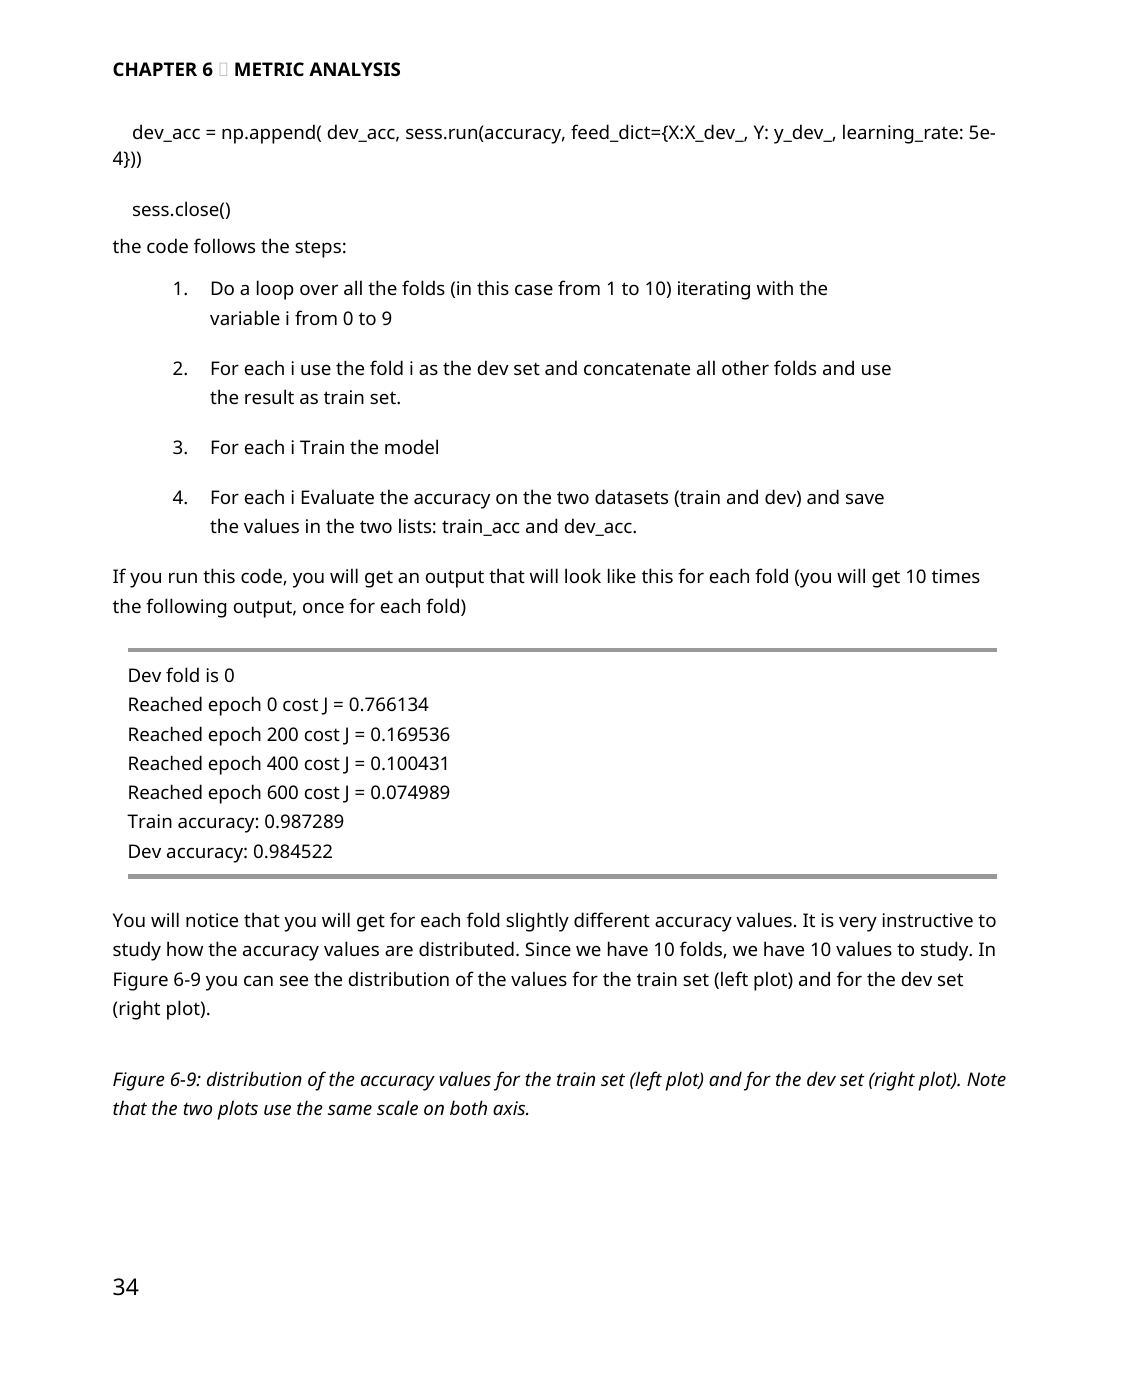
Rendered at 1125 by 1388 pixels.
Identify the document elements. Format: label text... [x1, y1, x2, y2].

list For each i use the fold i as the dev set and concatenate all other folds and use the result as train set. [172, 355, 892, 410]
text Figure 6-9: distribution of the accuracy values for the train set (left plot) and for the dev set (right plot). Note that the two plots use the same scale on both axis. [112, 1066, 1012, 1121]
text sess.close() [112, 196, 1012, 221]
list For each i Train the model [172, 434, 892, 460]
text the code follows the steps: [112, 234, 1012, 259]
text You will notice that you will get for each fold slightly different accuracy values. It is very instructive to study how the accuracy values are distributed. Since we have 10 folds, we have 10 values to study. In Figure 6-9 you can see the distribution of the values for the train set (left plot) and for the dev set (right plot). [112, 907, 1012, 1021]
text Dev fold is 0 Reached epoch 0 cost J = 0.766134 Reached epoch 200 cost J = 0.169536 Reached epoch 400 cost J = 0.100431 Reached epoch 600 cost J = 0.074989 Train accuracy: 0.987289 Dev accuracy: 0.984522 [127, 649, 997, 879]
text dev_acc = np.append( dev_acc, sess.run(accuracy, feed_dict={X:X_dev_, Y: y_dev_, learning_rate: 5e-4})) [112, 119, 1012, 170]
list Do a loop over all the folds (in this case from 1 to 10) iterating with the variable i from 0 to 9 [172, 276, 892, 330]
text If you run this code, you will get an output that will look like this for each fold (you will get 10 times the following output, once for each fold) [112, 564, 1012, 619]
list For each i Evaluate the accuracy on the two datasets (train and dev) and save the values in the two lists: train_acc and dev_acc. [172, 484, 892, 539]
